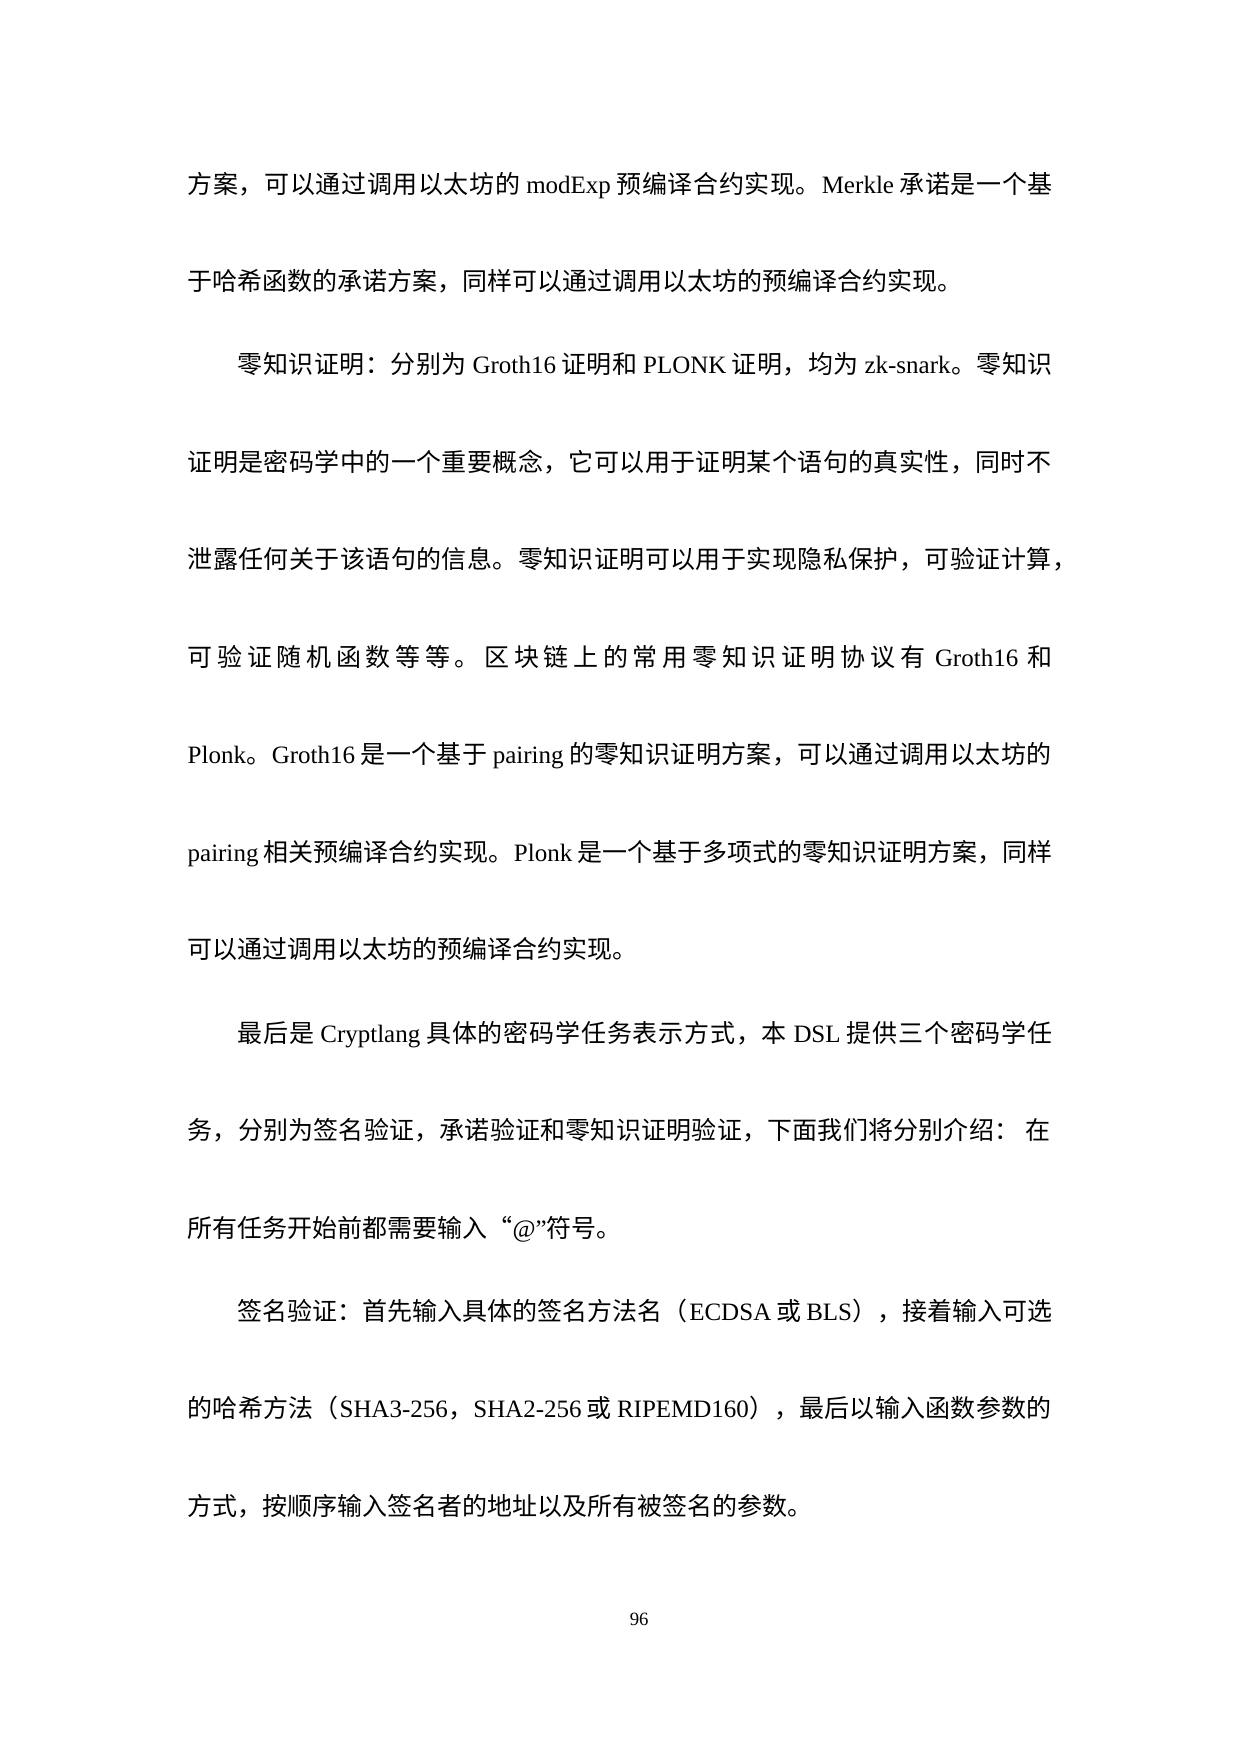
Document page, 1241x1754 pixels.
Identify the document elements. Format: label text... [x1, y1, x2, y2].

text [187, 150, 1053, 312]
text 零知识证明：分别为Groth16证明和PLONK证明，均为zk-snark。零知识证明是密码学中的一个重要概念，它可以用于证明某个语句的真实性，同时不泄露任何关于该语句的信息。零知识证明可以用于实现隐私保护，可验证计算，可验证随机函数等等。区块链上的常用零知识证明协议有Groth16和Plonk。Groth16是一个基于pairing的零知识证明方案，可以通过调用以太坊的pairing相关预编译合约实现。Plonk是一个基于多项式的零知识证明方案，同样可以通过调用以太坊的预编译合约实现。 [187, 331, 1053, 981]
text 最后是Cryptlang具体的密码学任务表示方式，本DSL提供三个密码学任务，分别为签名验证，承诺验证和零知识证明验证，下面我们将分别介绍： 在所有任务开始前都需要输入“@”符号。 [187, 999, 1053, 1259]
text 签名验证：首先输入具体的签名方法名（ECDSA或BLS），接着输入可选的哈希方法（SHA3-256，SHA2-256或RIPEMD160），最后以输入函数参数的方式，按顺序输入签名者的地址以及所有被签名的参数。 [187, 1277, 1053, 1537]
